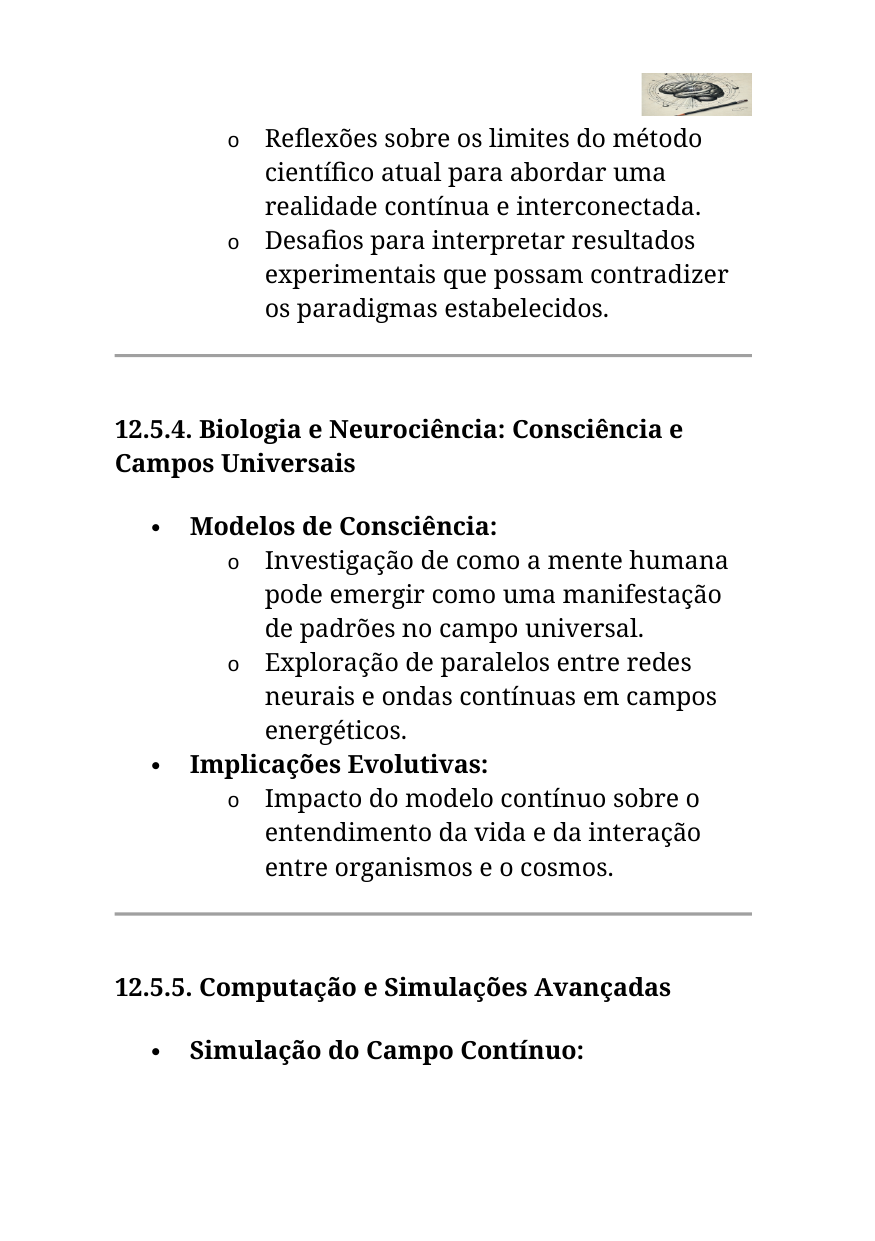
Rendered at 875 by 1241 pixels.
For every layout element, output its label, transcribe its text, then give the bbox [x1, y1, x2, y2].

list Modelos de Consciência: [152, 508, 752, 543]
list Desafios para interpretar resultados experimentais que possam contradizer os paradigmas estabelecidos. [227, 223, 752, 325]
list Reflexões sobre os limites do método científico atual para abordar uma realidade contínua e interconectada. [227, 121, 752, 223]
list Simulação do Campo Contínuo: [152, 1033, 752, 1067]
text 12.5.5. Computação e Simulações Avançadas [114, 969, 752, 1004]
text 12.5.4. Biologia e Neurociência: Consciência e Campos Universais [114, 411, 752, 479]
list Impacto do modelo contínuo sobre o entendimento da vida e da interação entre organismos e o cosmos. [227, 781, 752, 883]
list Implicações Evolutivas: [152, 747, 752, 781]
picture [641, 73, 752, 116]
list Investigação de como a mente humana pode emergir como uma manifestação de padrões no campo universal. [227, 543, 752, 645]
list Exploração de paralelos entre redes neurais e ondas contínuas em campos energéticos. [227, 645, 752, 747]
